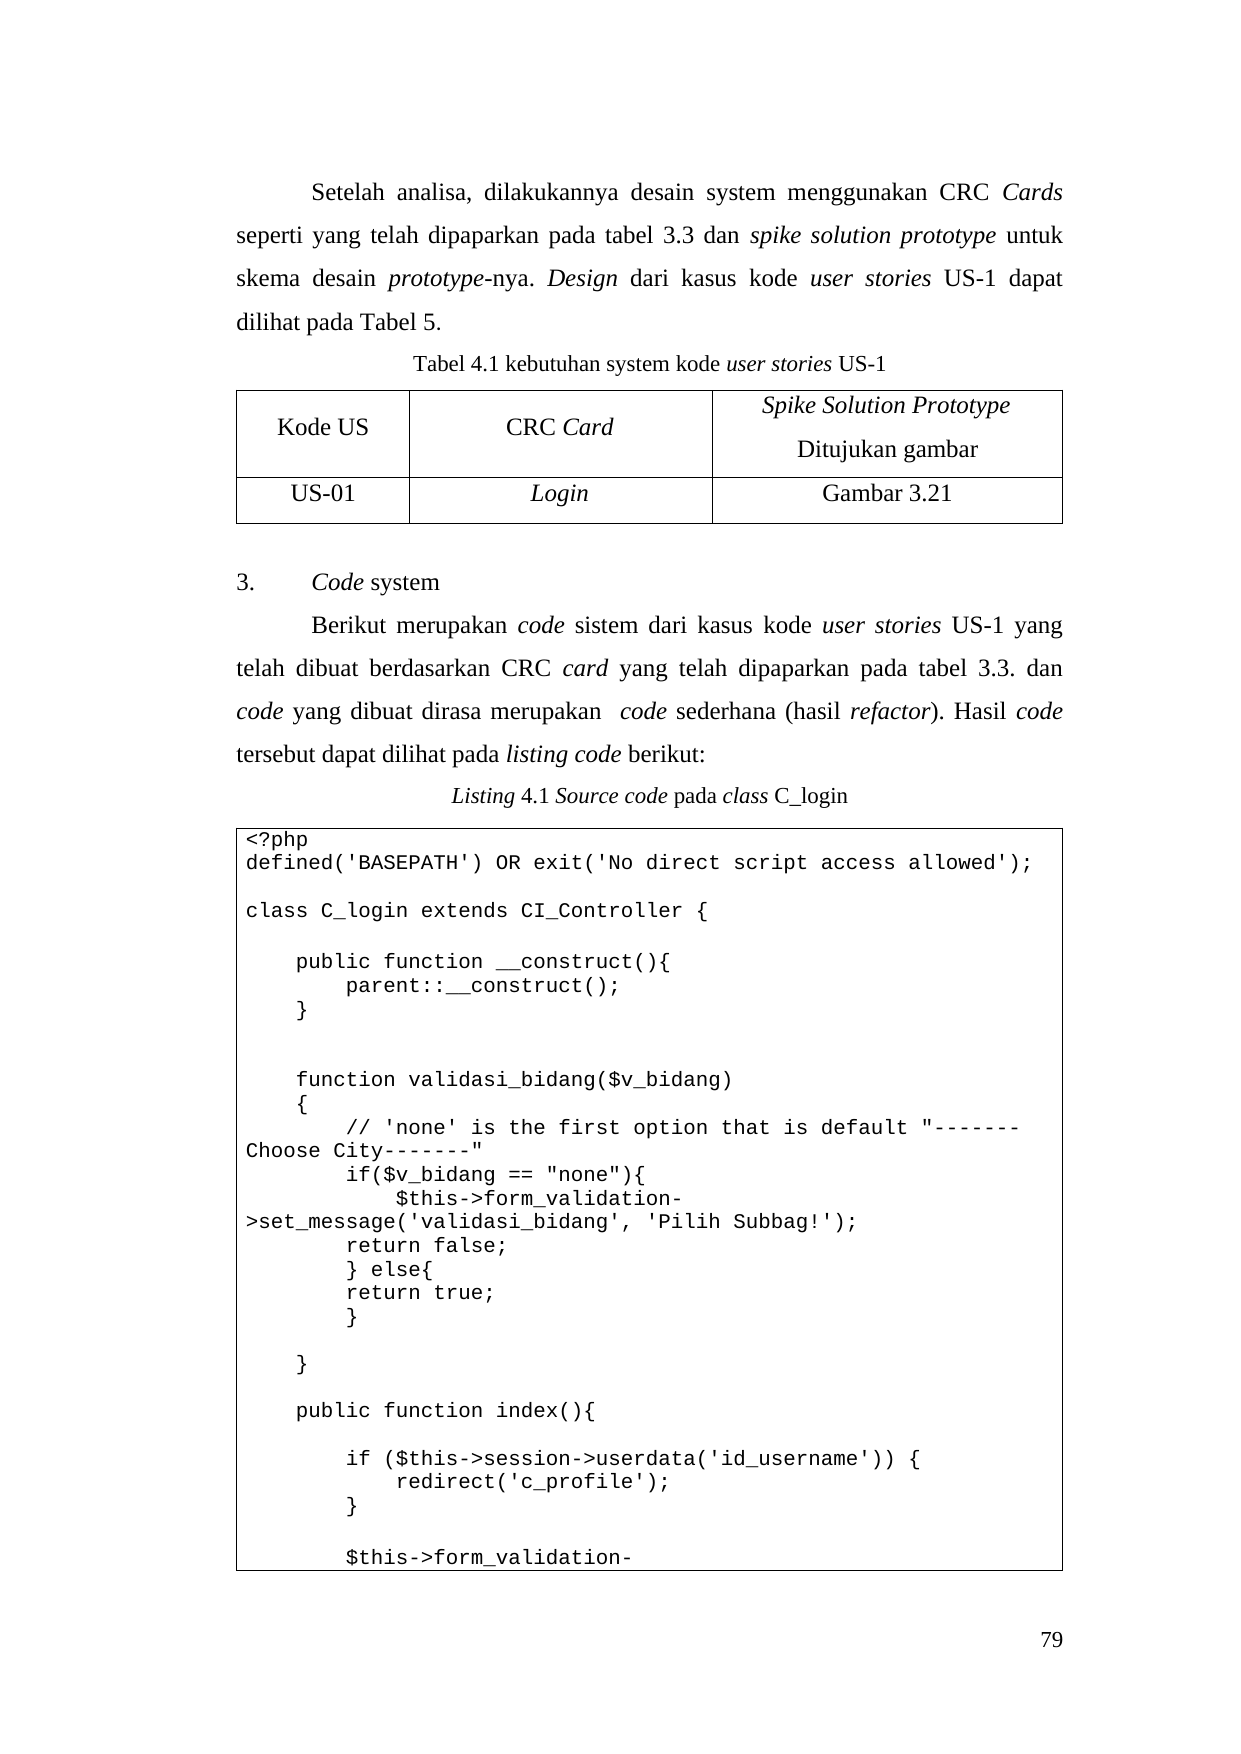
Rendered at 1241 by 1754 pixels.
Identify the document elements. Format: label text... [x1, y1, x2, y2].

table_header Spike Solution Prototype Ditujukan gambar [713, 391, 1062, 477]
table_cell Login [410, 478, 712, 523]
list Code system [236, 567, 1063, 596]
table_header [237, 829, 1062, 1570]
table_cell US-01 [237, 478, 409, 523]
table_cell Gambar 3.21 [713, 478, 1062, 523]
text Tabel 4.1 kebutuhan system kode user stories US-1 [236, 350, 1063, 376]
table_header CRC Card [410, 391, 712, 477]
list Setelah analisa, dilakukannya desain system menggunakan CRC Cards seperti yang telah dipaparkan pada tabel 3.3 dan spike solution prototype untuk skema desain prototype-nya. Design dari kasus kode user stories US-1 dapat dilihat pada Tabel 5. [236, 177, 1063, 336]
list Berikut merupakan code sistem dari kasus kode user stories US-1 yang telah dibuat berdasarkan CRC card yang telah dipaparkan pada tabel 3.3. dan code yang dibuat dirasa merupakan code sederhana (hasil refactor). Hasil code tersebut dapat dilihat pada listing code berikut: [236, 610, 1063, 768]
list Listing 4.1 Source code pada class C_login [236, 782, 1063, 809]
table_header Kode US [237, 391, 409, 477]
